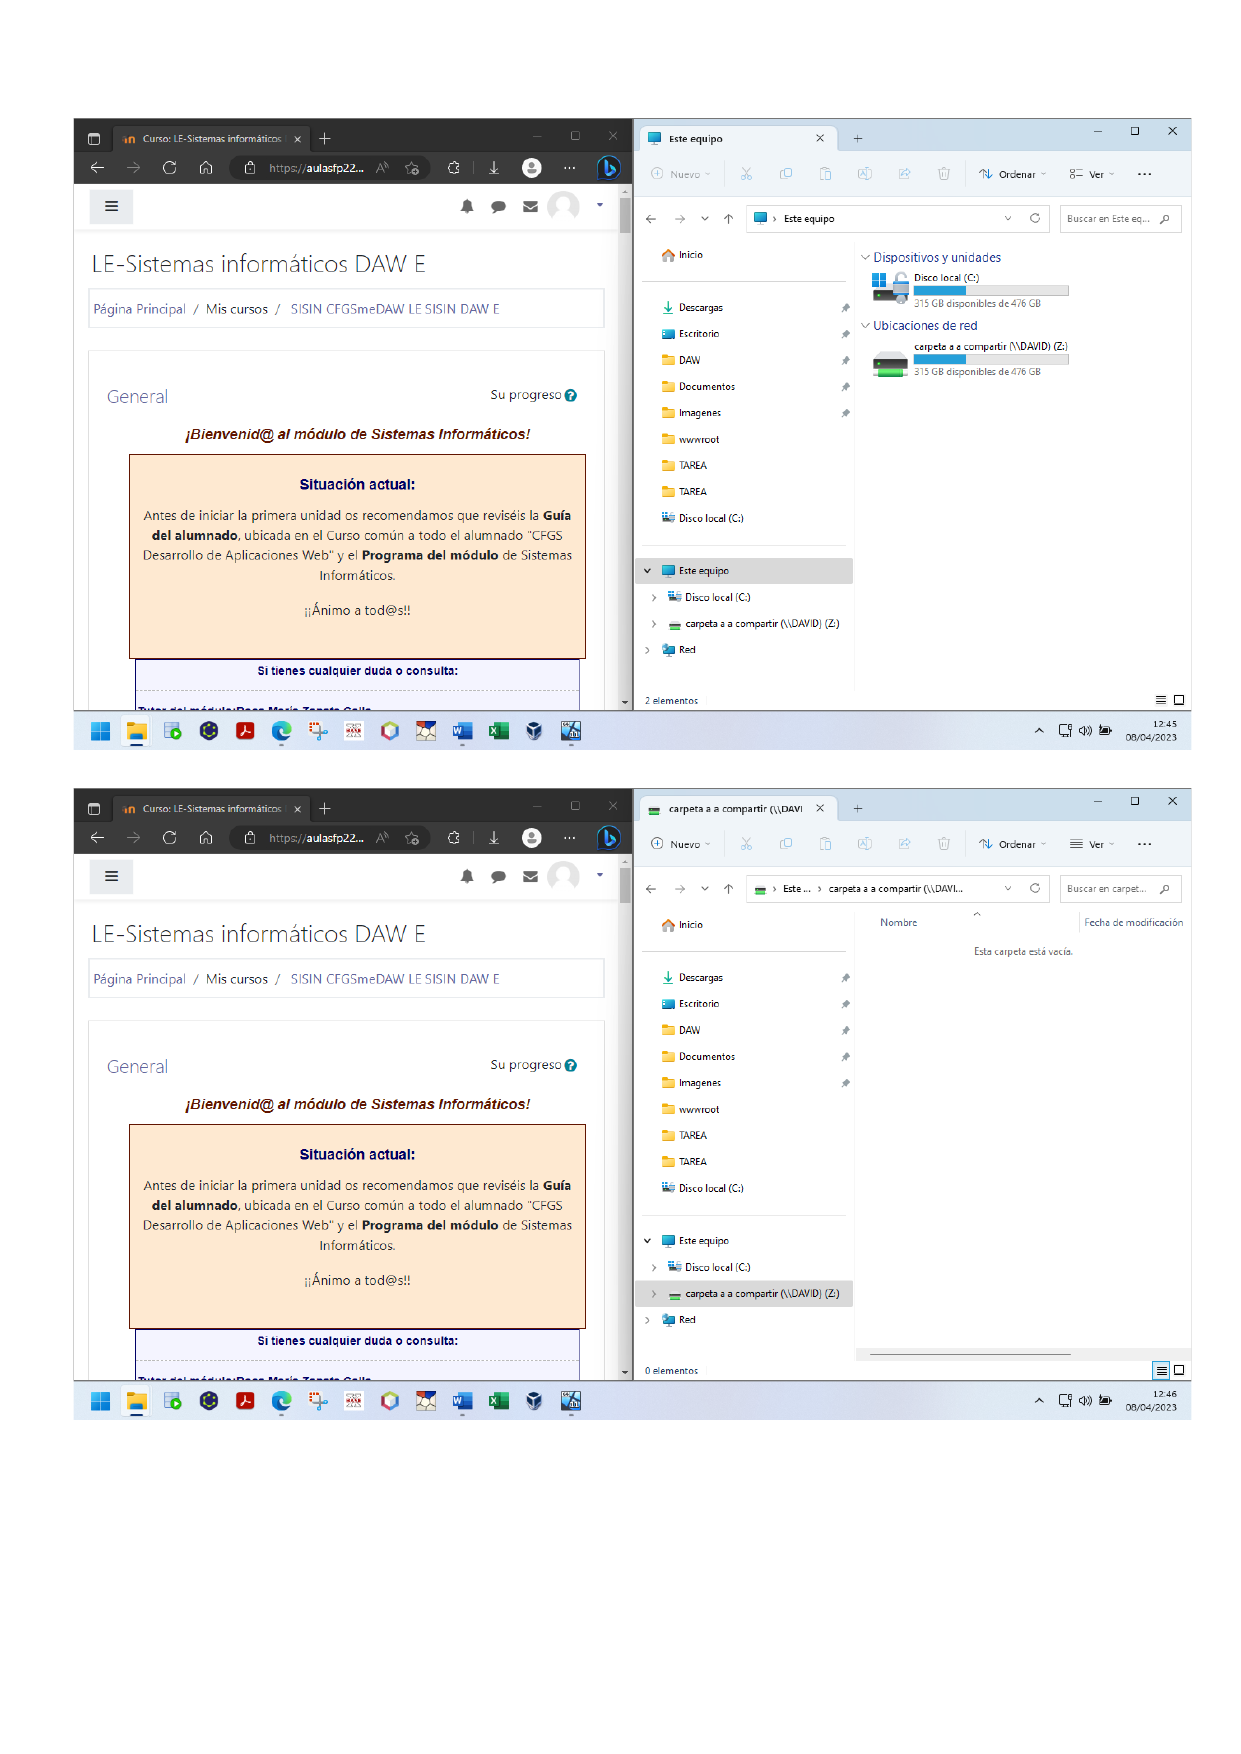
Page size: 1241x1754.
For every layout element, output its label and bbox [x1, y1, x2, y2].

picture [73, 118, 1192, 750]
picture [73, 788, 1192, 1420]
